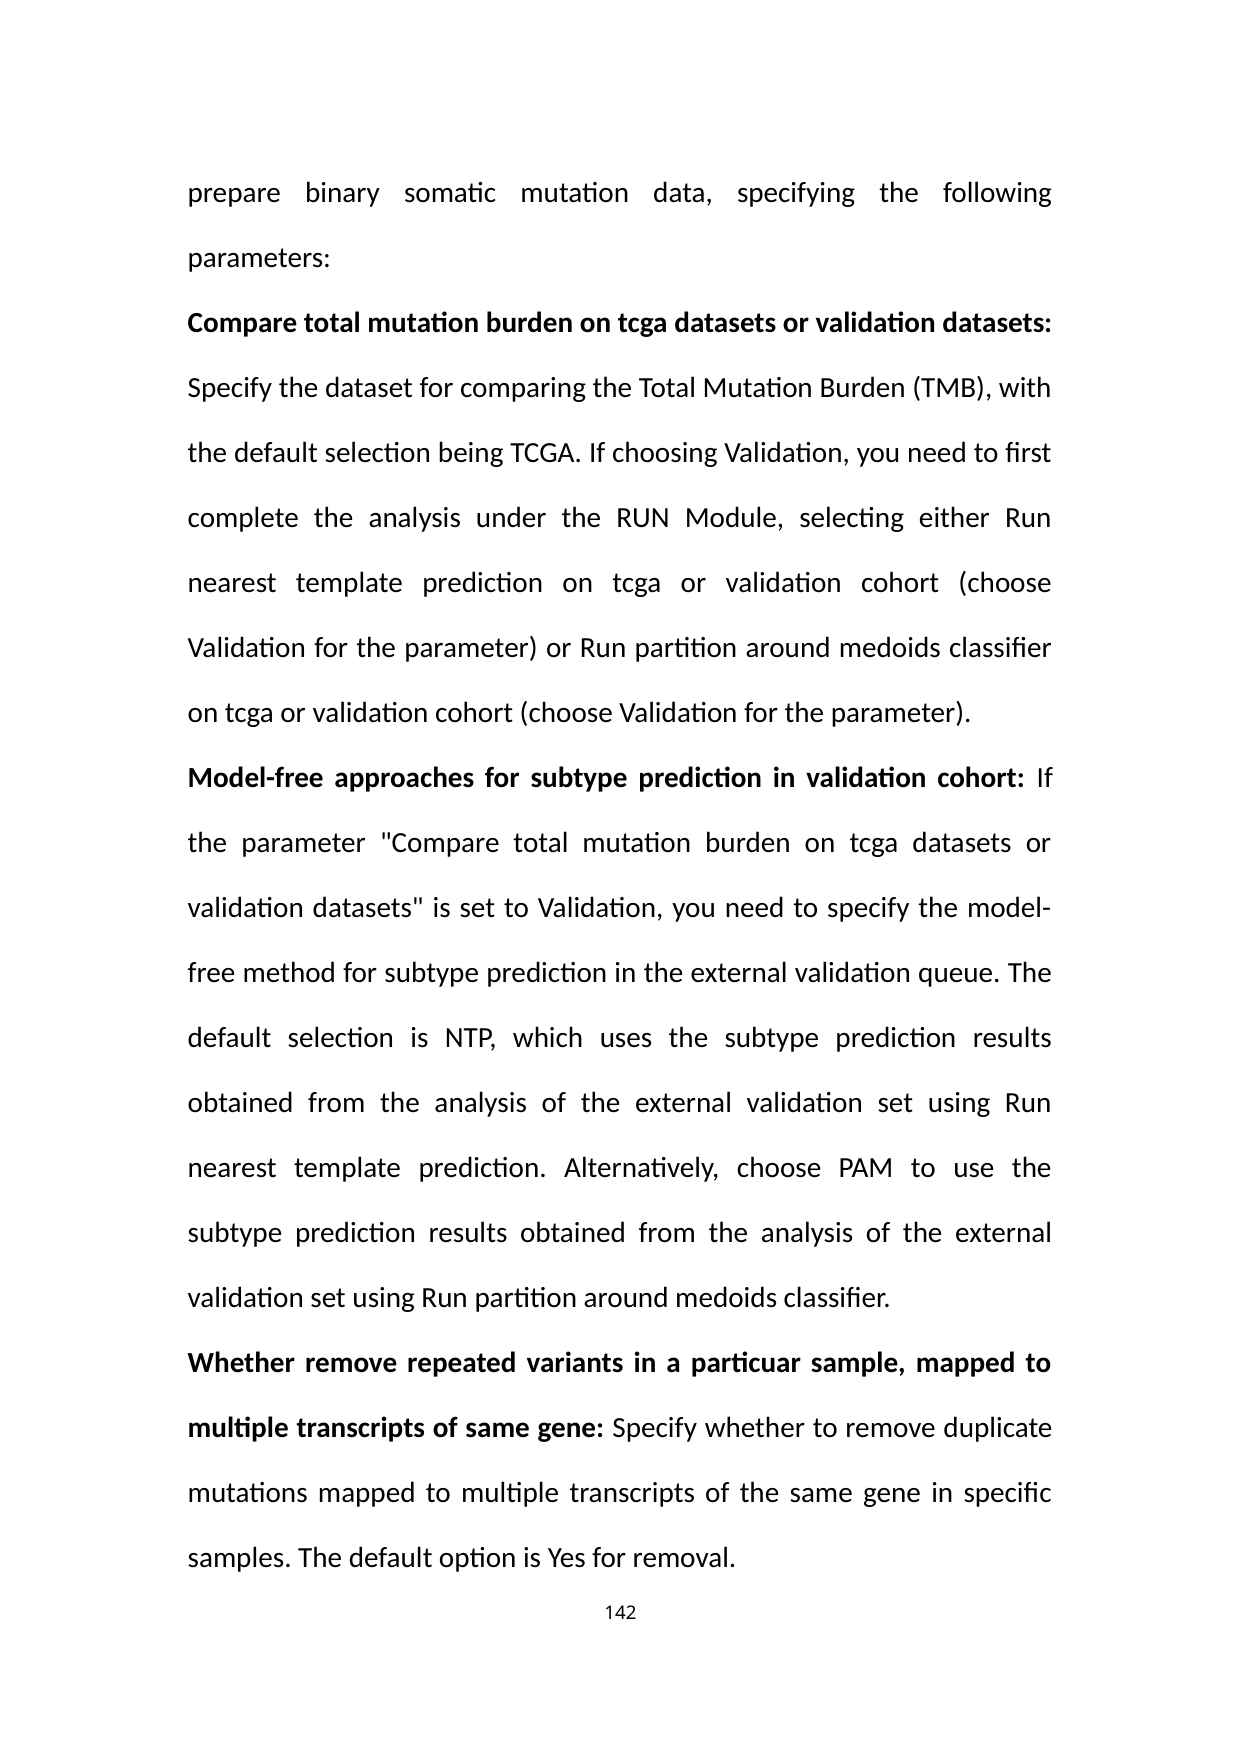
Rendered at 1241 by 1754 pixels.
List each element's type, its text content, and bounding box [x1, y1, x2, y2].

text Whether remove repeated variants in a particuar sample, mapped to multiple transcripts of same gene: Specify whether to remove duplicate mutations mapped to multiple transcripts of the same gene in specific samples. The default option is Yes for removal. [187, 1330, 1053, 1590]
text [187, 160, 1053, 290]
text Model-free approaches for subtype prediction in validation cohort: If the parameter "Compare total mutation burden on tcga datasets or validation datasets" is set to Validation, you need to specify the model-free method for subtype prediction in the external validation queue. The default selection is NTP, which uses the subtype prediction results obtained from the analysis of the external validation set using Run nearest template prediction. Alternatively, choose PAM to use the subtype prediction results obtained from the analysis of the external validation set using Run partition around medoids classifier. [187, 745, 1053, 1330]
text Compare total mutation burden on tcga datasets or validation datasets: Specify the dataset for comparing the Total Mutation Burden (TMB), with the default selection being TCGA. If choosing Validation, you need to first complete the analysis under the RUN Module, selecting either Run nearest template prediction on tcga or validation cohort (choose Validation for the parameter) or Run partition around medoids classifier on tcga or validation cohort (choose Validation for the parameter). [187, 290, 1053, 745]
